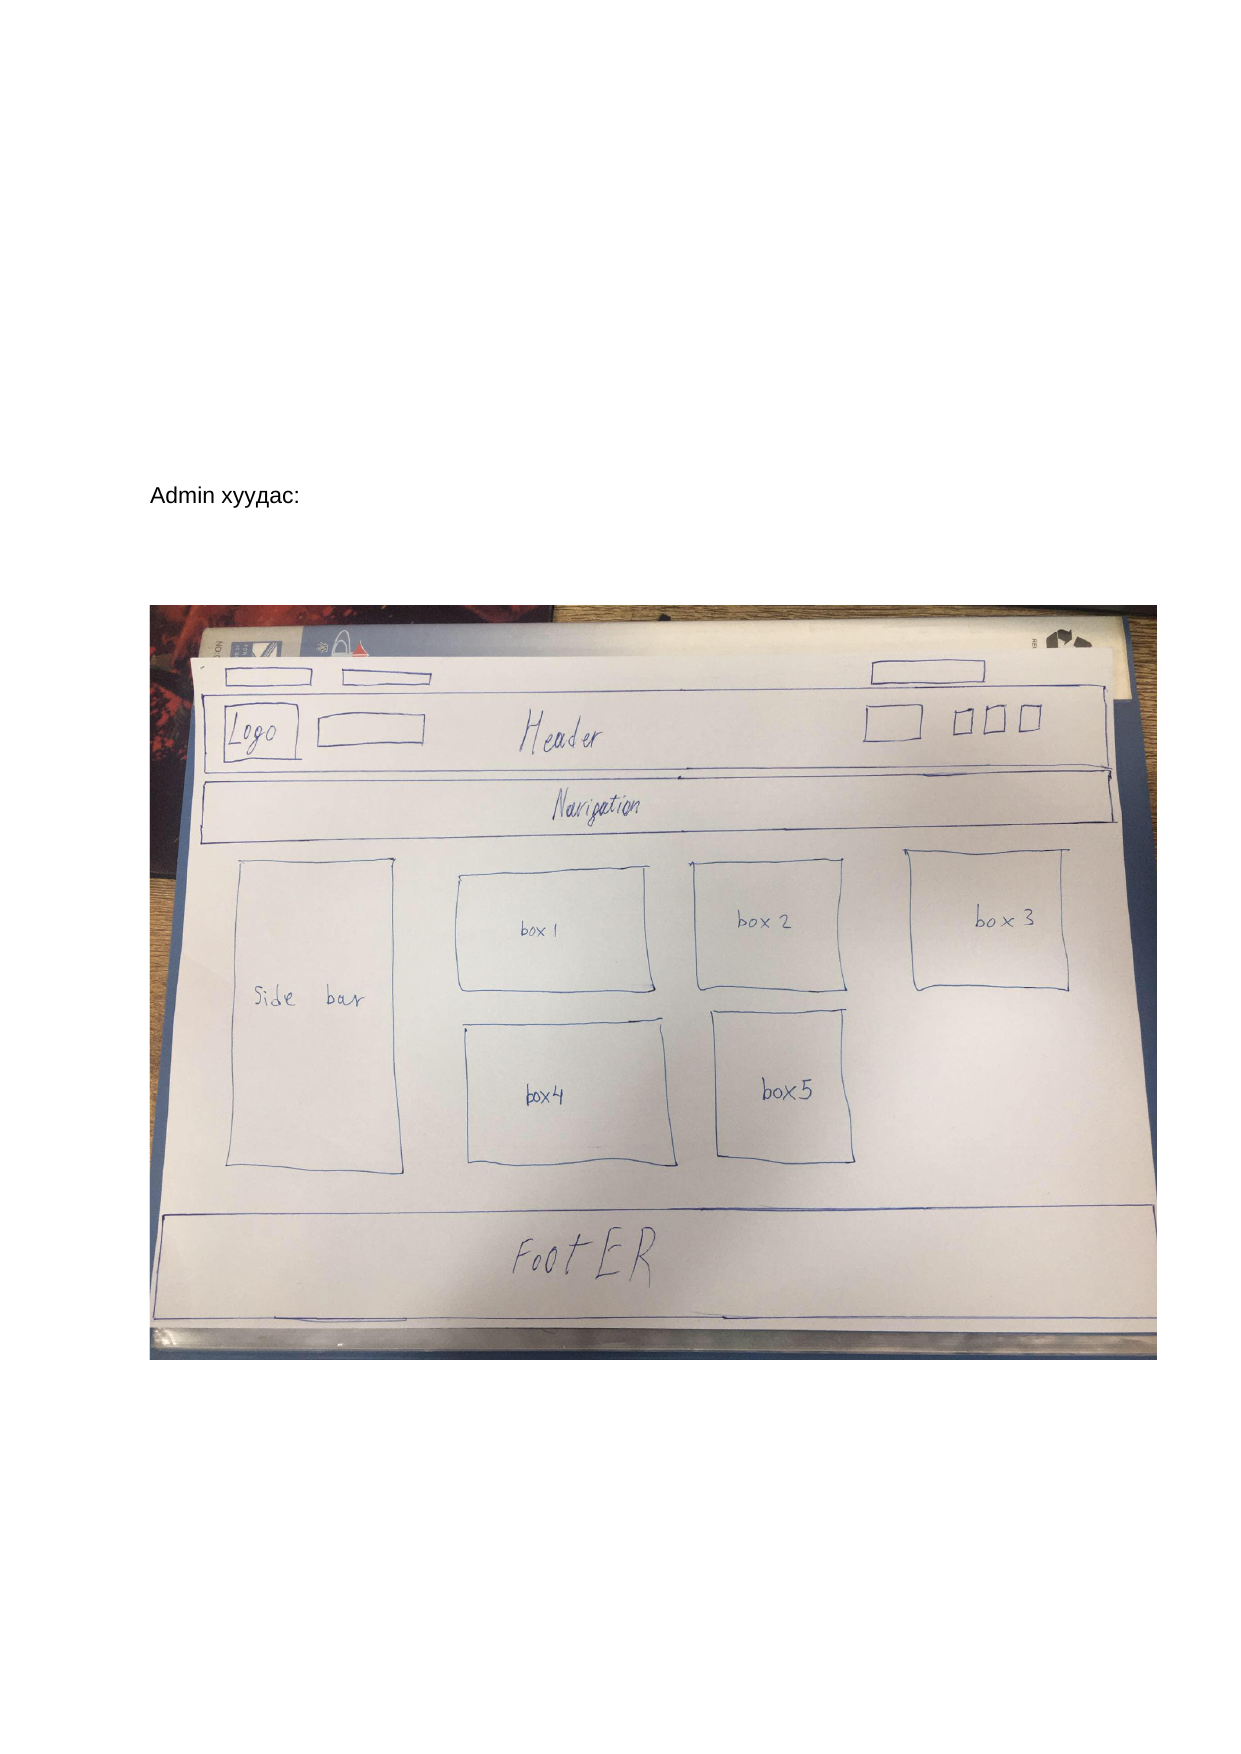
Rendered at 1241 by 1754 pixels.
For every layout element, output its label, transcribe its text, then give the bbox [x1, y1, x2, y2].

text Admin хуудас: [150, 482, 1090, 509]
picture [151, 605, 1157, 1360]
